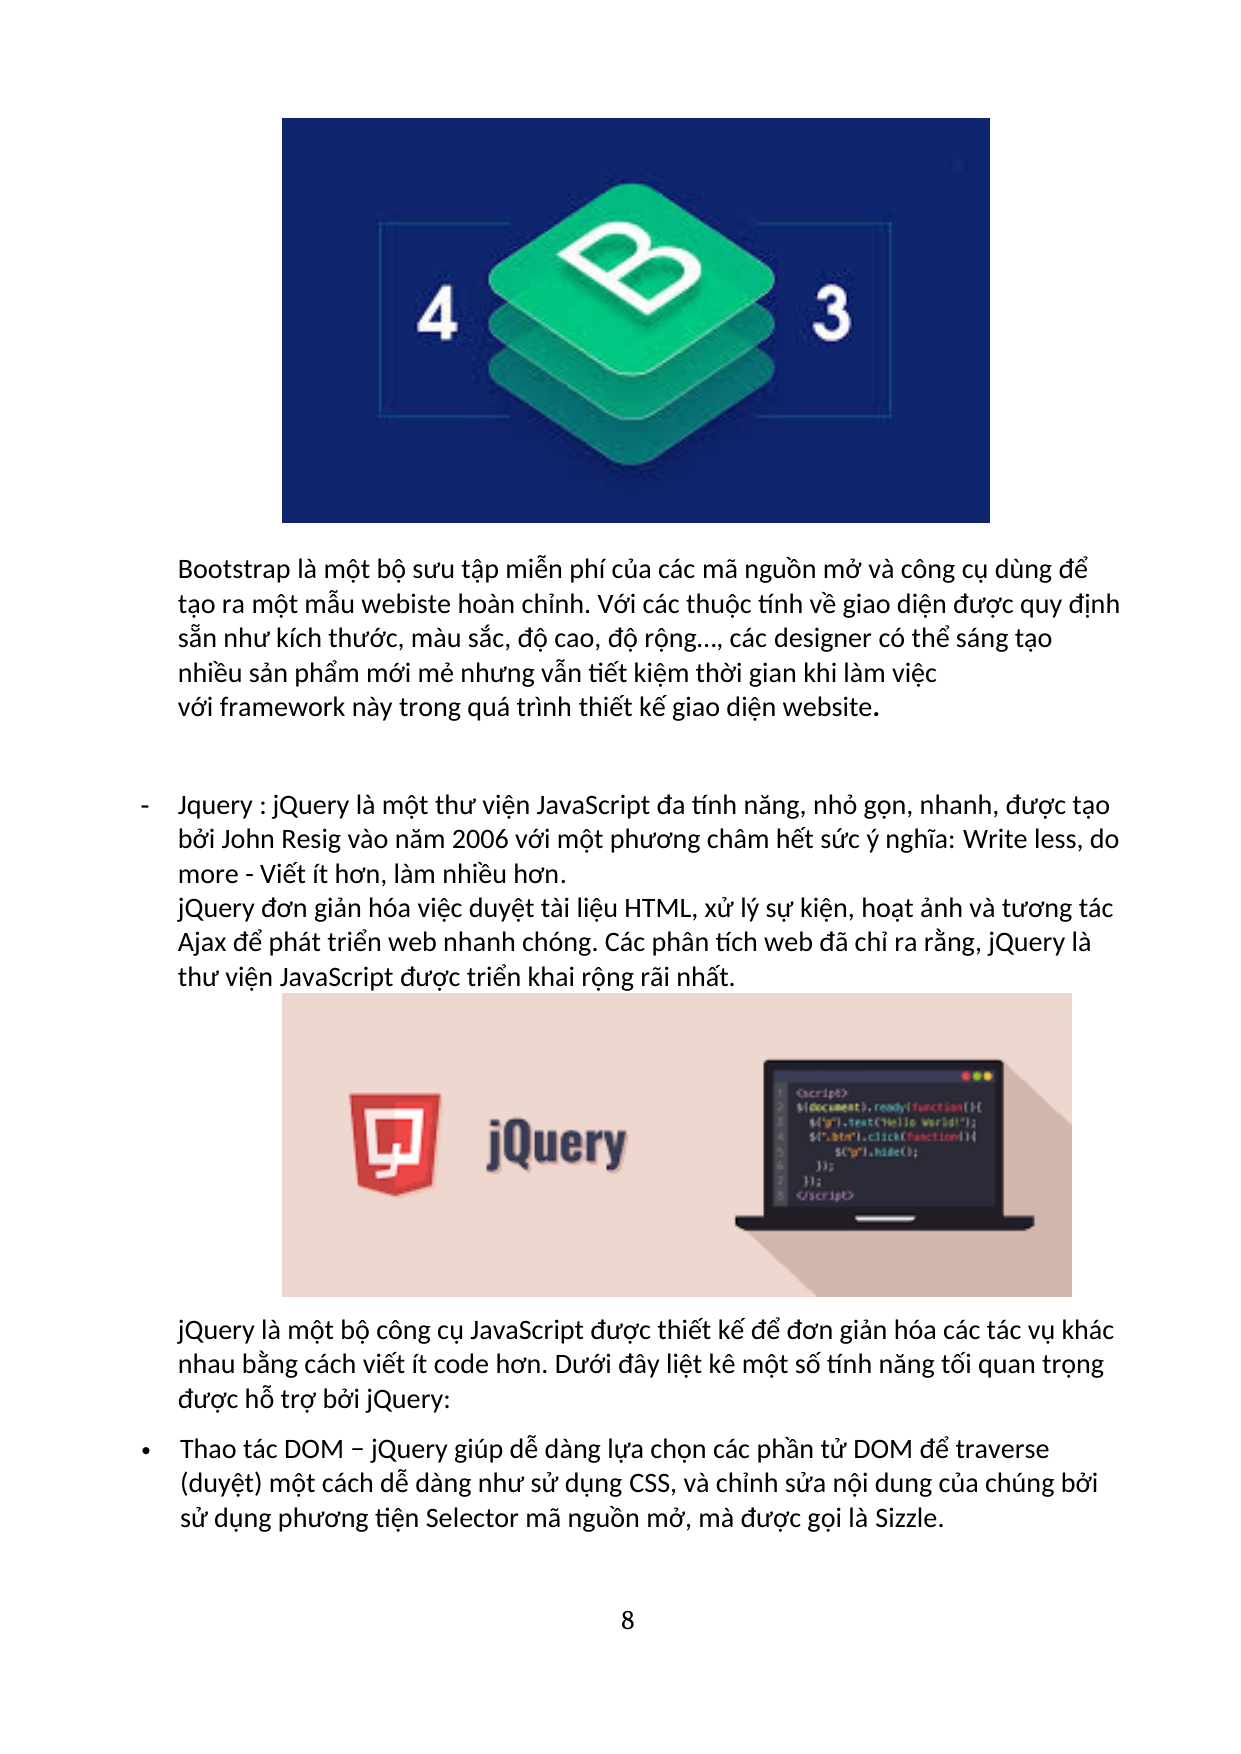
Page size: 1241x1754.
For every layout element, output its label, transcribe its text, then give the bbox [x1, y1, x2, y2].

text jQuery là một bộ công cụ JavaScript được thiết kế để đơn giản hóa các tác vụ khác nhau bằng cách viết ít code hơn. Dưới đây liệt kê một số tính năng tối quan trọng được hỗ trợ bởi jQuery: [178, 1312, 1122, 1415]
picture [282, 118, 990, 523]
list Bootstrap là một bộ sưu tập miễn phí của các mã nguồn mở và công cụ dùng để tạo ra một mẫu webiste hoàn chỉnh. Với các thuộc tính về giao diện được quy định sẵn như kích thước, màu sắc, độ cao, độ rộng…, các designer có thể sáng tạo nhiều sản phẩm mới mẻ nhưng vẫn tiết kiệm thời gian khi làm việc với framework này trong quá trình thiết kế giao diện website. [880, 552, 1122, 723]
list Jquery : jQuery là một thư viện JavaScript đa tính năng, nhỏ gọn, nhanh, được tạo bởi John Resig vào năm 2006 với một phương châm hết sức ý nghĩa: Write less, do more - Viết ít hơn, làm nhiều hơn. [140, 787, 1122, 890]
list Thao tác DOM − jQuery giúp dễ dàng lựa chọn các phần tử DOM để traverse (duyệt) một cách dễ dàng như sử dụng CSS, và chỉnh sửa nội dung của chúng bởi sử dụng phương tiện Selector mã nguồn mở, mà được gọi là Sizzle. [142, 1431, 1122, 1534]
text jQuery đơn giản hóa việc duyệt tài liệu HTML, xử lý sự kiện, hoạt ảnh và tương tác Ajax để phát triển web nhanh chóng. Các phân tích web đã chỉ ra rằng, jQuery là thư viện JavaScript được triển khai rộng rãi nhất. [178, 890, 1122, 993]
picture [282, 993, 1072, 1297]
